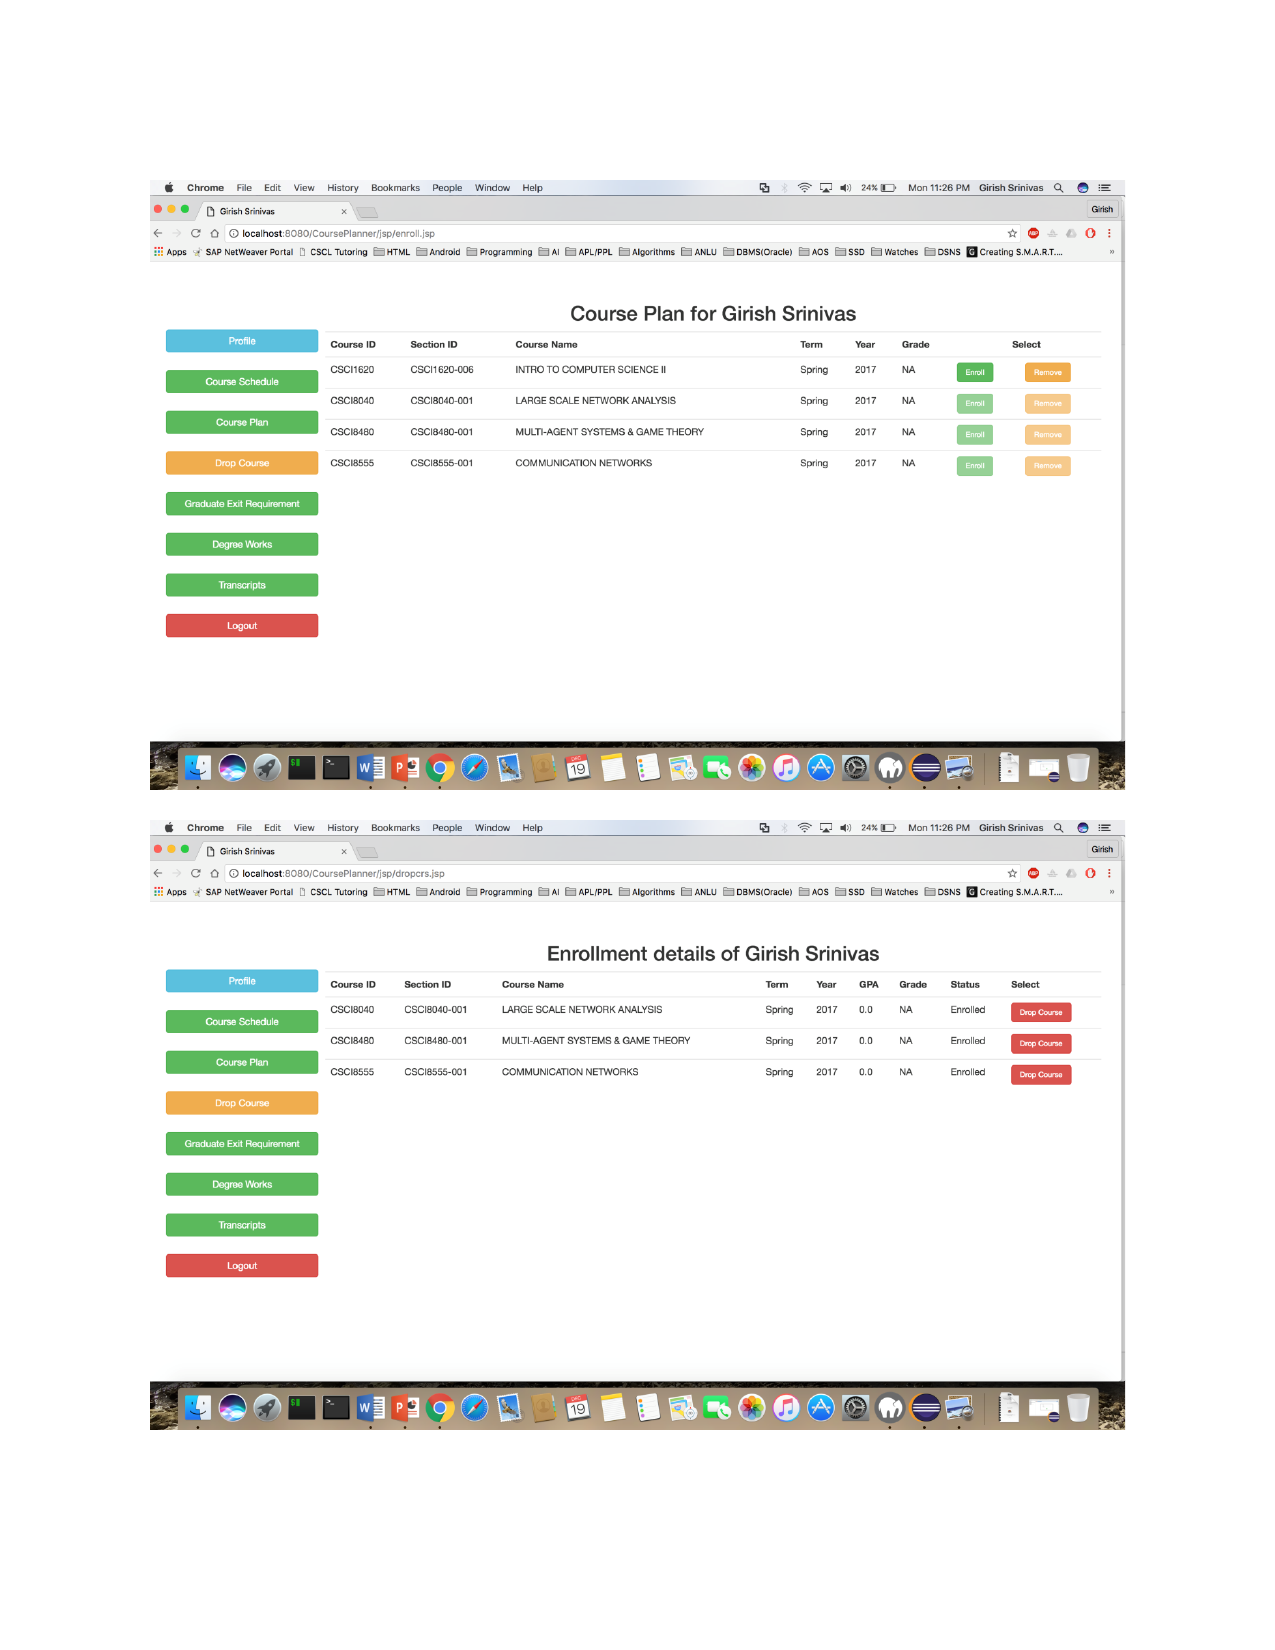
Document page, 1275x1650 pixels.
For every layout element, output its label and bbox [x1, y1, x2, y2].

picture [150, 180, 1125, 790]
picture [150, 820, 1125, 1430]
